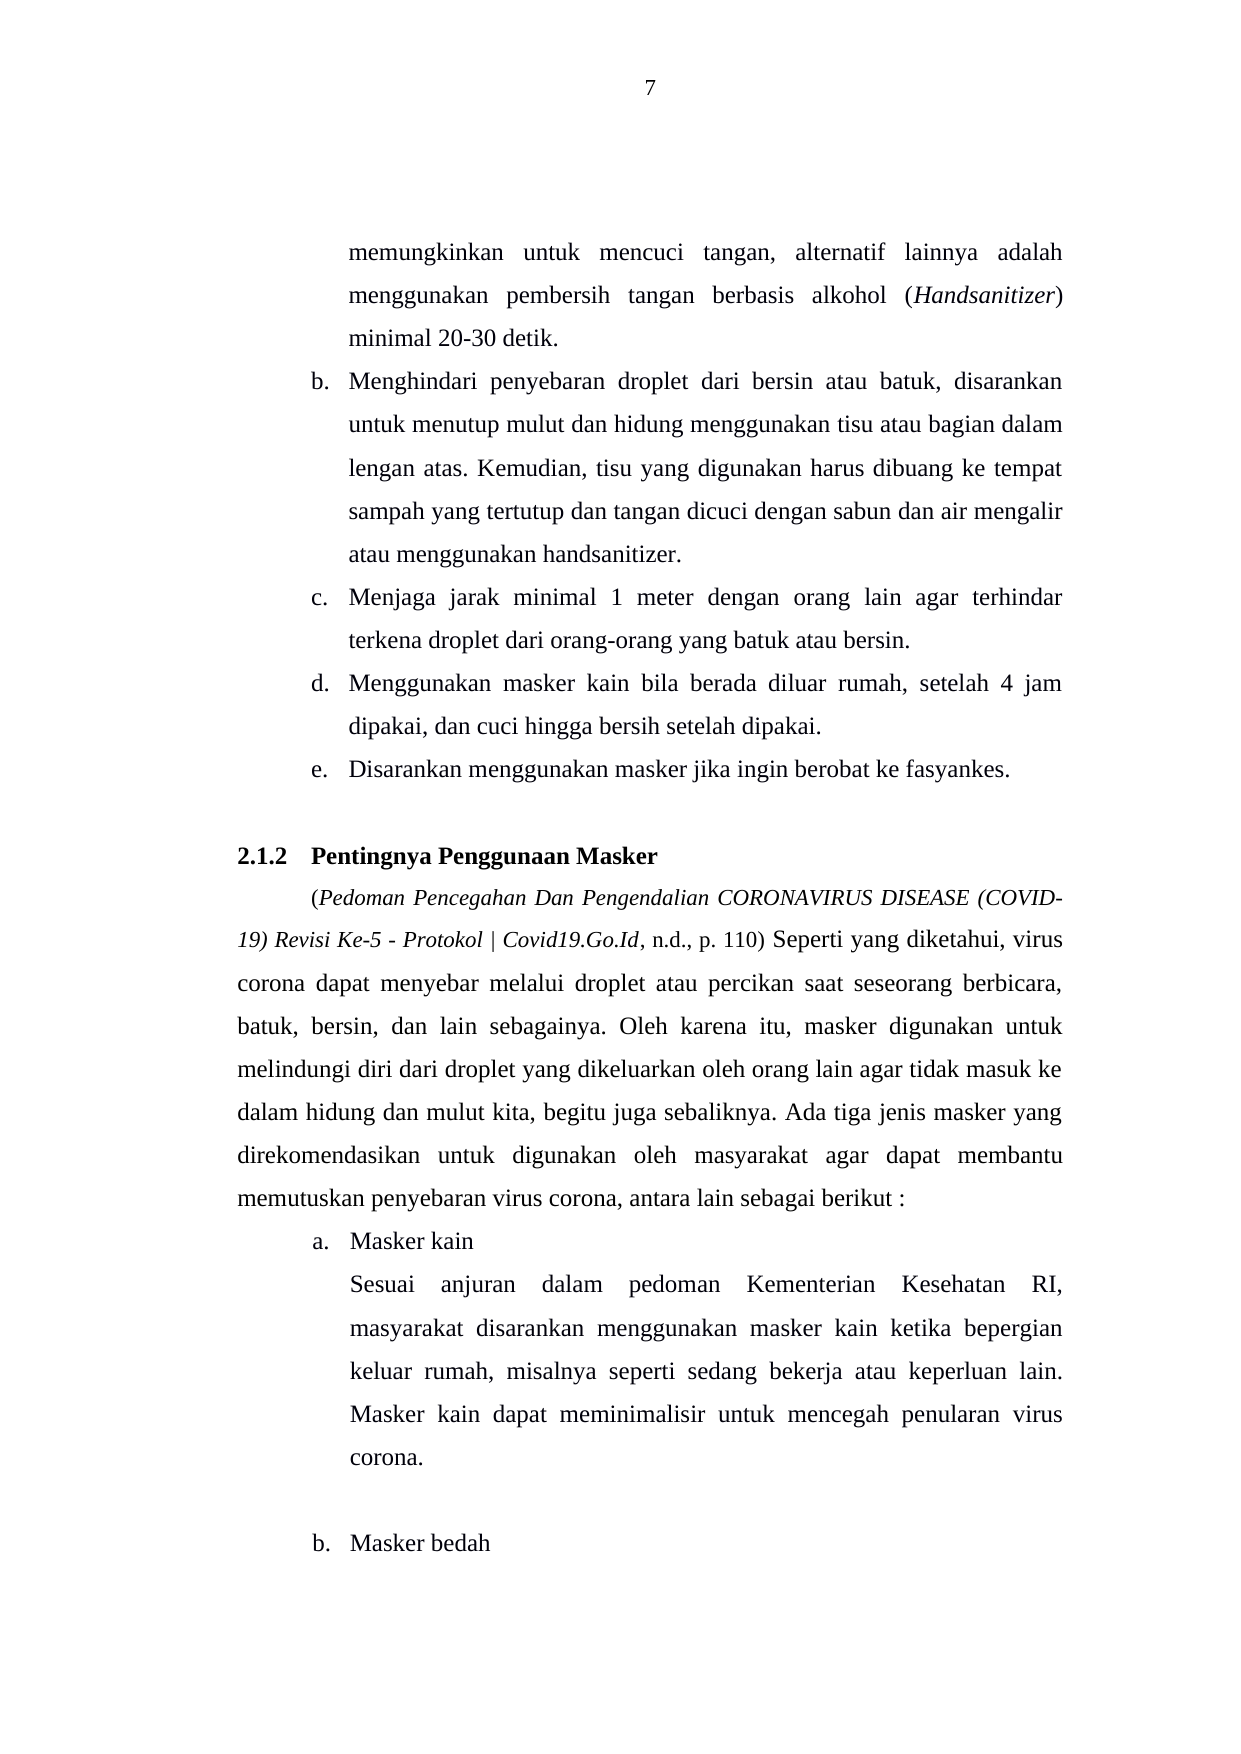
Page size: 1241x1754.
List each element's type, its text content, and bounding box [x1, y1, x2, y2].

text Seperti yang diketahui, virus corona dapat menyebar melalui droplet atau percikan saat seseorang berbicara, batuk, bersin, dan lain sebagainya. Oleh karena itu, masker digunakan untuk melindungi diri dari droplet yang dikeluarkan oleh orang lain agar tidak masuk ke dalam hidung dan mulut kita, begitu juga sebaliknya. Ada tiga jenis masker yang direkomendasikan untuk digunakan oleh masyarakat agar dapat membantu memutuskan penyebaran virus corona, antara lain sebagai berikut : [237, 884, 1063, 1212]
list Menggunakan masker kain bila berada diluar rumah, setelah 4 jam dipakai, dan cuci hingga bersih setelah dipakai. [311, 668, 1063, 740]
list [311, 237, 1063, 352]
list Menjaga jarak minimal 1 meter dengan orang lain agar terhindar terkena droplet dari orang-orang yang batuk atau bersin. [311, 582, 1063, 654]
list Disarankan menggunakan masker jika ingin berobat ke fasyankes. [311, 754, 1063, 783]
list Masker bedah [312, 1528, 1063, 1557]
list Menghindari penyebaran droplet dari bersin atau batuk, disarankan untuk menutup mulut dan hidung menggunakan tisu atau bagian dalam lengan atas. Kemudian, tisu yang digunakan harus dibuang ke tempat sampah yang tertutup dan tangan dicuci dengan sabun dan air mengalir atau menggunakan handsanitizer. [311, 366, 1063, 568]
list Masker kain [312, 1226, 1063, 1255]
subtitle 2.1.2 Pentingnya Penggunaan Masker [237, 841, 1063, 869]
list Sesuai anjuran dalam pedoman Kementerian Kesehatan RI, masyarakat disarankan menggunakan masker kain ketika bepergian keluar rumah, misalnya seperti sedang bekerja atau keperluan lain. Masker kain dapat meminimalisir untuk mencegah penularan virus corona. [349, 1269, 1063, 1471]
